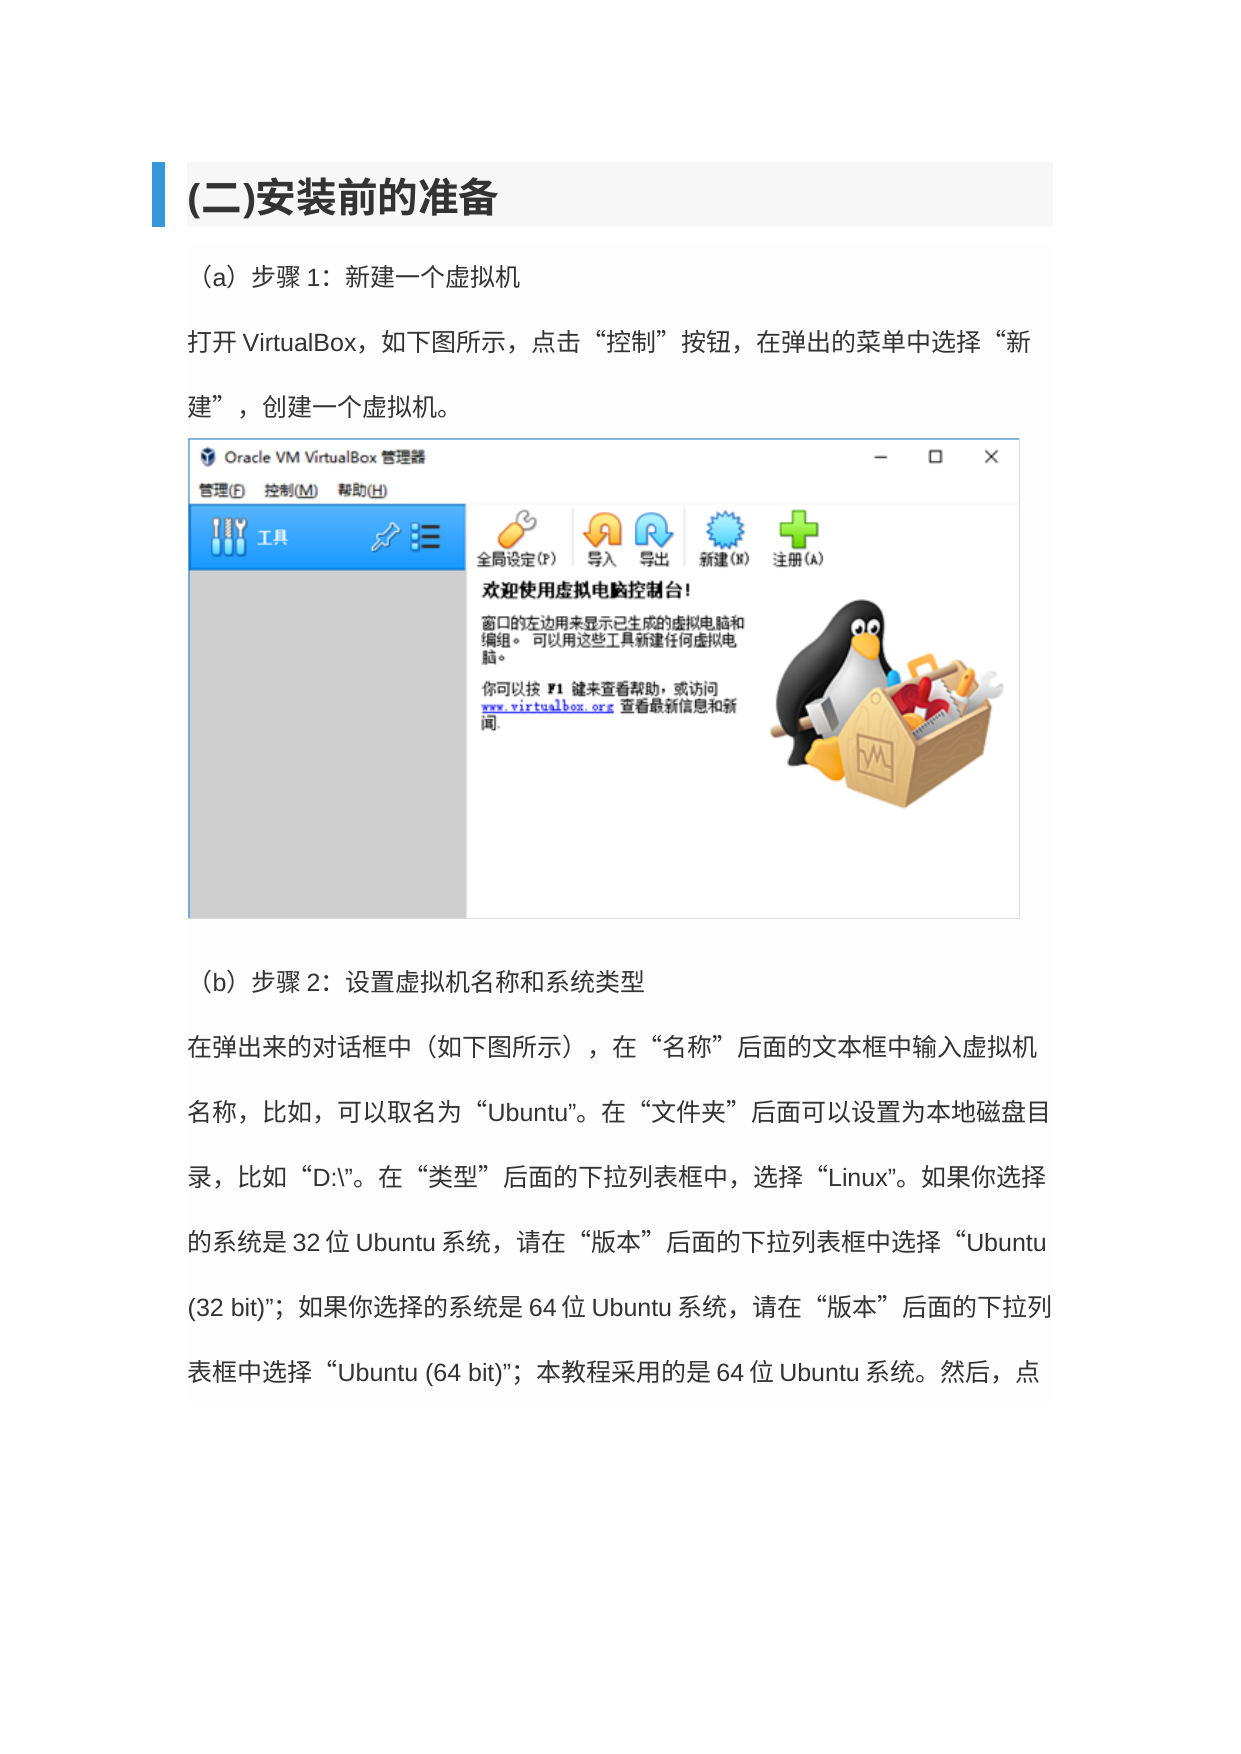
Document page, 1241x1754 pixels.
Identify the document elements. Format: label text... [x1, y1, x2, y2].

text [187, 948, 1053, 1403]
subtitle (二)安装前的准备 [187, 162, 1053, 227]
picture [187, 437, 1021, 920]
